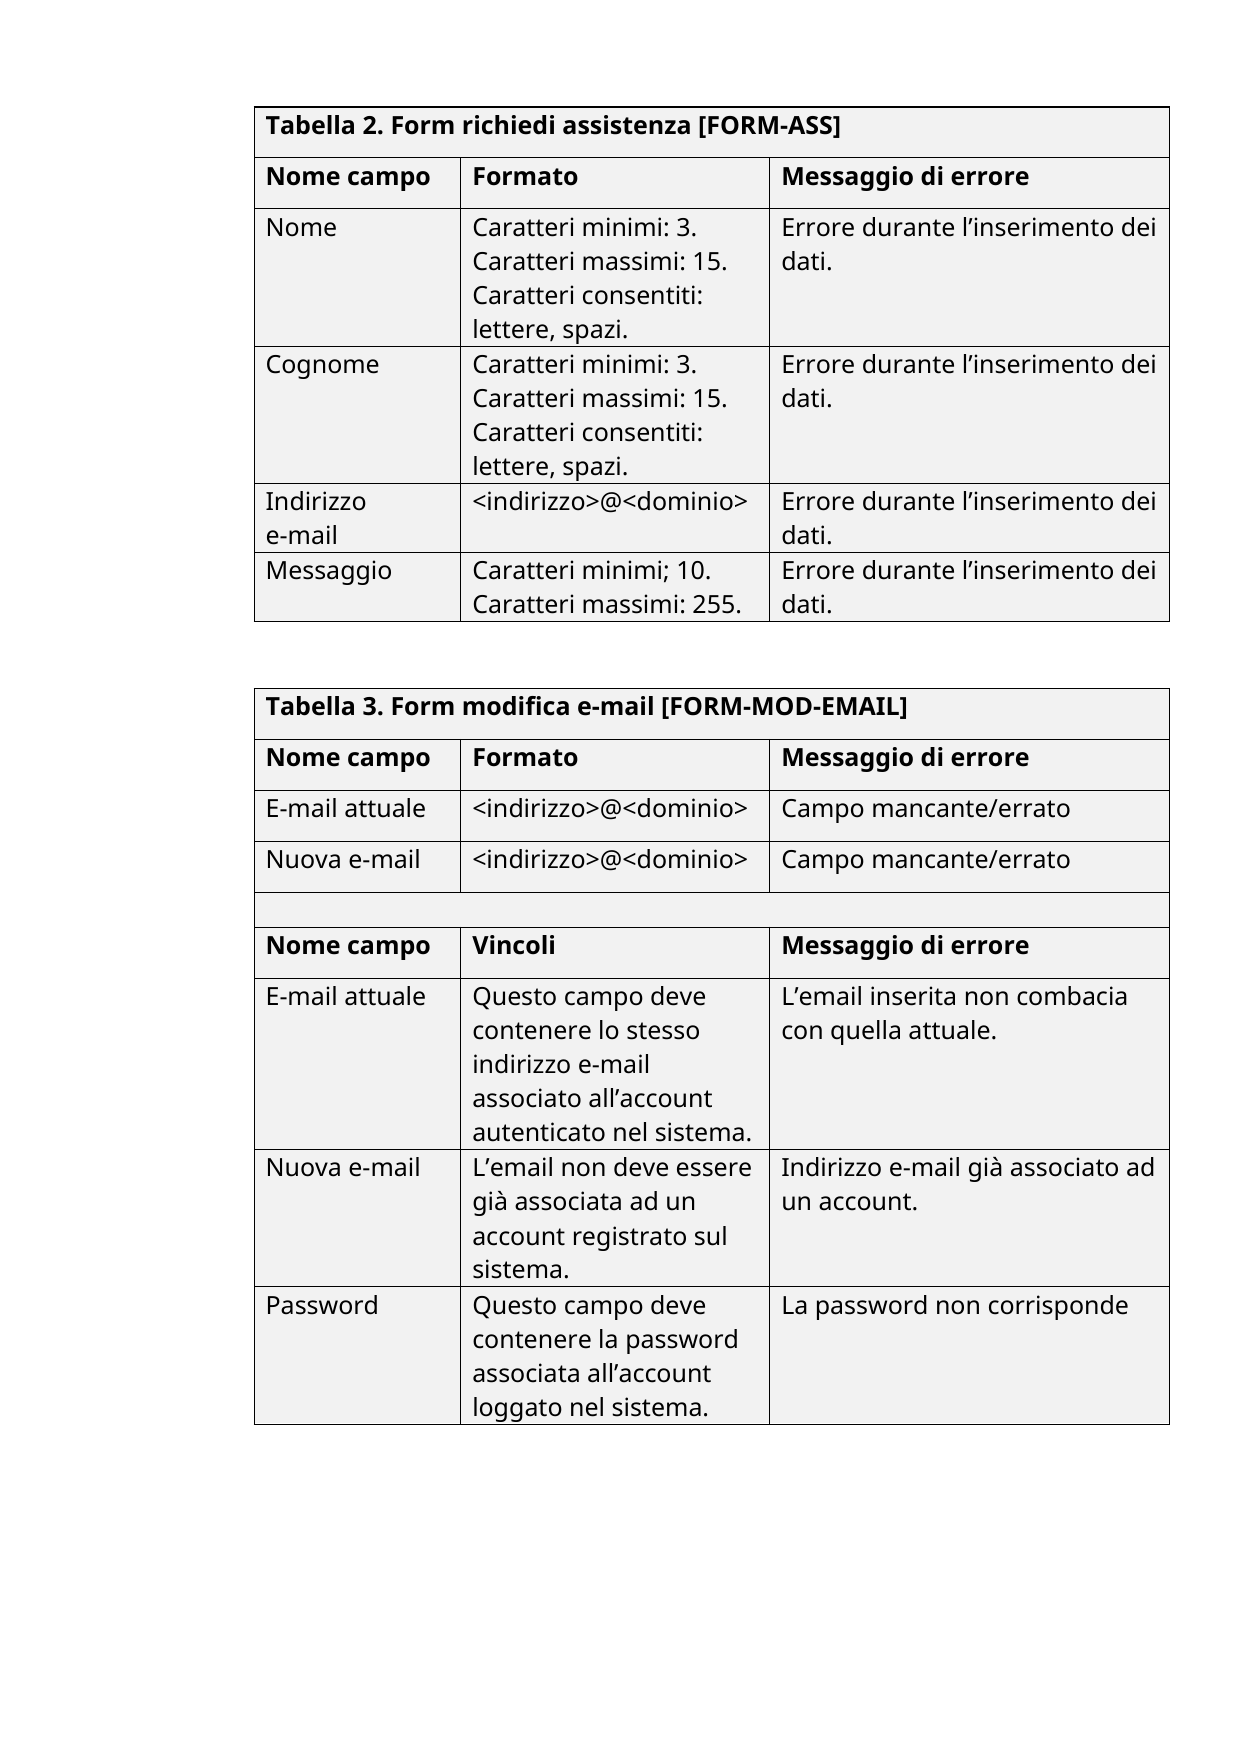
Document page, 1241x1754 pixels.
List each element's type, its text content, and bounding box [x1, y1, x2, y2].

table_cell E-mail attuale [255, 979, 460, 1149]
table_cell Questo campo deve contenere lo stesso indirizzo e-mail associato all’account autenticato nel sistema. [461, 979, 769, 1149]
table_cell Nuova e-mail [255, 842, 460, 892]
table_cell Vincoli [461, 928, 769, 978]
table_cell Cognome [255, 347, 460, 483]
table_cell E-mail attuale [255, 791, 460, 841]
table_cell Nome [255, 209, 460, 346]
table_cell Errore durante l’inserimento dei dati. [770, 553, 1169, 621]
table_cell Caratteri minimi; 10. Caratteri massimi: 255. [461, 553, 769, 621]
table_cell La password non corrisponde [770, 1287, 1169, 1423]
table_cell Nome campo [255, 740, 460, 790]
table_cell Nome campo [255, 158, 460, 208]
table_header Tabella 3. Form modifica e-mail [FORM-MOD-EMAIL] [255, 689, 1169, 739]
table_cell Nuova e-mail [255, 1150, 460, 1286]
table_cell [255, 893, 1169, 927]
table_cell Messaggio [255, 553, 460, 621]
table_cell <indirizzo>@<dominio> [461, 484, 769, 552]
table_cell Errore durante l’inserimento dei dati. [770, 209, 1169, 346]
table_cell L’email non deve essere già associata ad un account registrato sul sistema. [461, 1150, 769, 1286]
table_cell Campo mancante/errato [770, 791, 1169, 841]
table_cell Campo mancante/errato [770, 842, 1169, 892]
table_cell Caratteri minimi: 3. Caratteri massimi: 15. Caratteri consentiti: lettere, spazi. [461, 347, 769, 483]
table_cell Formato [461, 158, 769, 208]
table_cell L’email inserita non combacia con quella attuale. [770, 979, 1169, 1149]
table_cell Errore durante l’inserimento dei dati. [770, 484, 1169, 552]
table_cell Messaggio di errore [770, 158, 1169, 208]
table_cell Messaggio di errore [770, 928, 1169, 978]
table_cell Formato [461, 740, 769, 790]
table_cell Messaggio di errore [770, 740, 1169, 790]
table_cell Questo campo deve contenere la password associata all’account loggato nel sistema. [461, 1287, 769, 1423]
table_cell Caratteri minimi: 3. Caratteri massimi: 15. Caratteri consentiti: lettere, spazi. [461, 209, 769, 346]
table_cell <indirizzo>@<dominio> [461, 791, 769, 841]
table_cell Password [255, 1287, 460, 1423]
table_cell <indirizzo>@<dominio> [461, 842, 769, 892]
table_cell Errore durante l’inserimento dei dati. [770, 347, 1169, 483]
table_header Tabella 2. Form richiedi assistenza [FORM-ASS] [255, 108, 1169, 157]
table_cell Nome campo [255, 928, 460, 978]
table_cell Indirizzo e-mail già associato ad un account. [770, 1150, 1169, 1286]
table_cell Indirizzo e-mail [255, 484, 460, 552]
